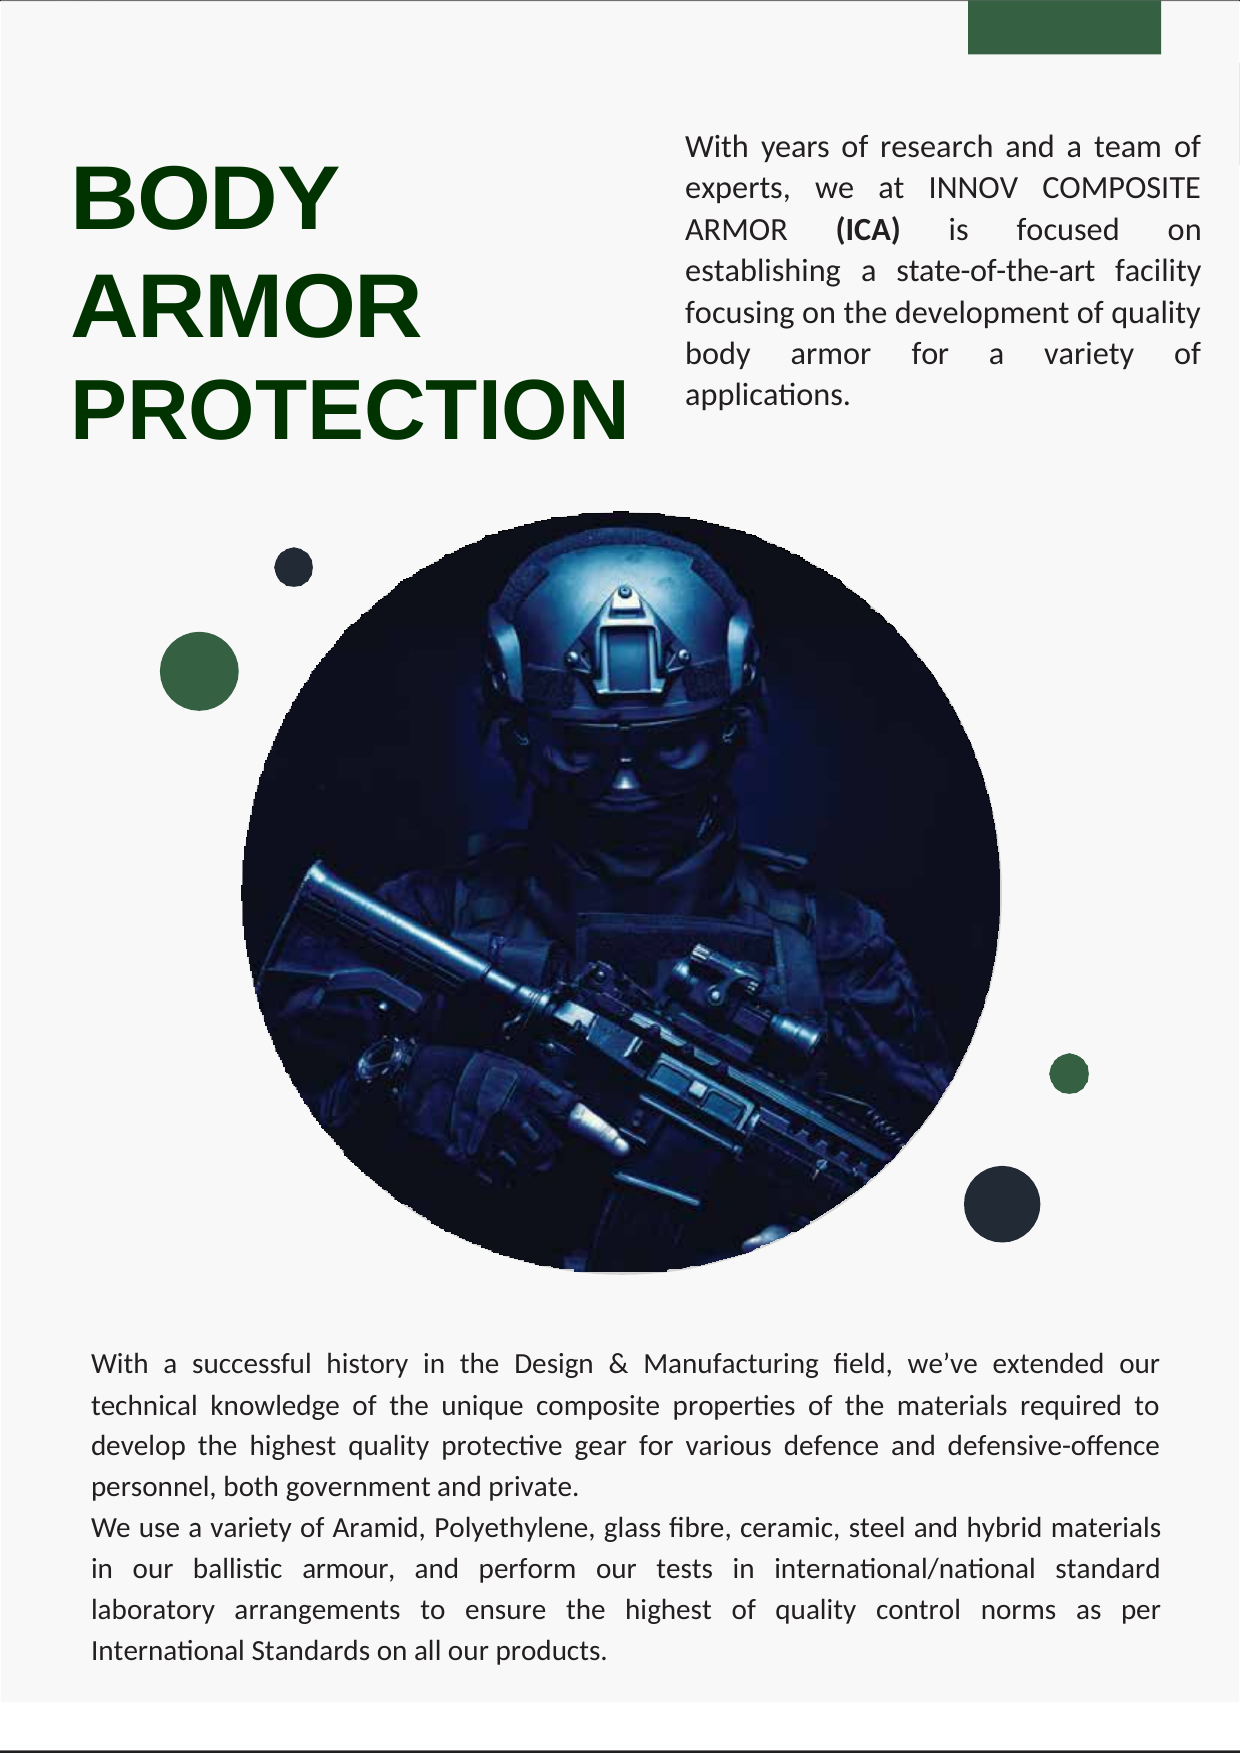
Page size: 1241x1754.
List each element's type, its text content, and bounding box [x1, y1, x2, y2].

picture [1049, 1053, 1089, 1094]
picture [239, 509, 1000, 1272]
picture [0, 1703, 1240, 1753]
text We use a variety of Aramid, Polyethylene, glass ﬁbre, ceramic, steel and hybrid materials in our ballistic armour, and perform our tests in international/national standard laboratory arrangements to ensure the highest of quality control norms as per International Standards on all our products. [91, 1509, 1161, 1668]
subtitle With a successful history in the Design & Manufacturing ﬁeld, we’ve extended our technical knowledge of the unique composite properties of the materials required to develop the highest quality protective gear for various defence and defensive-offence personnel, both government and private. [91, 1346, 1161, 1504]
text BODY ARMOR PROTECTION [70, 145, 655, 457]
text With years of research and a team of experts, we at INNOV COMPOSITE ARMOR (ICA) is focused on establishing a state-of-the-art facility focusing on the development of quality body armor for a variety of applications. [685, 126, 1201, 414]
